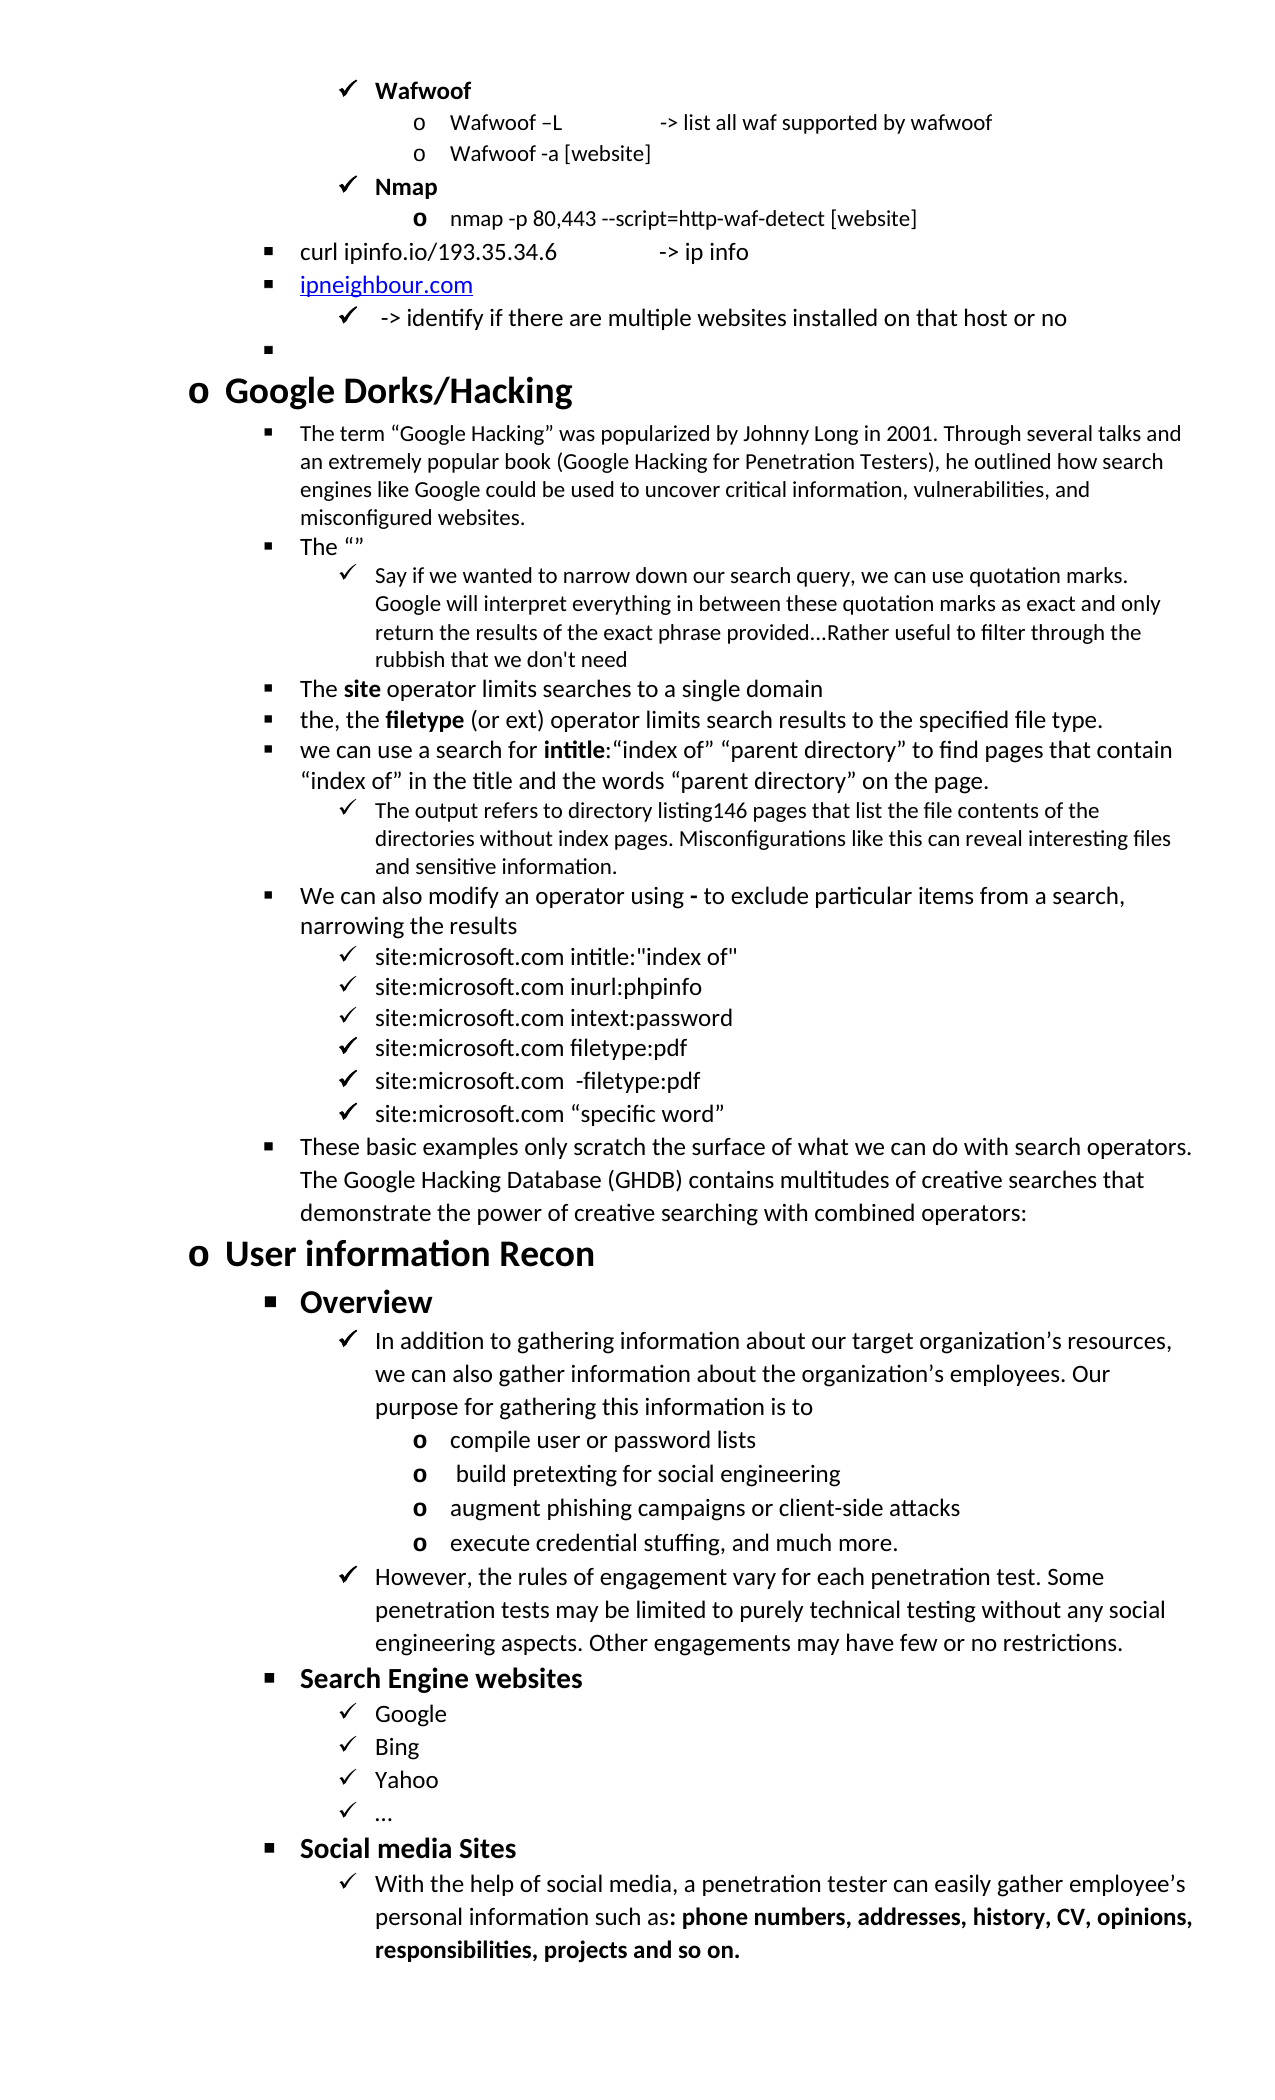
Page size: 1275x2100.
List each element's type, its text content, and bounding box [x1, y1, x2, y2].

list build pretexting for social engineering [412, 1458, 1200, 1490]
list Social media Sites [262, 1830, 1200, 1866]
list -> identify if there are multiple websites installed on that host or no [337, 302, 1200, 332]
list Yahoo [337, 1764, 1200, 1795]
list … [337, 1797, 1200, 1828]
list we can use a search for intitle:“index of” “parent directory” to find pages that contain “index of” in the title and the words “parent directory” on the page. [262, 735, 1200, 796]
list Google [337, 1698, 1200, 1729]
list Wafwoof [337, 75, 1200, 106]
list site:microsoft.com filetype:pdf [337, 1032, 1200, 1063]
list The site operator limits searches to a single domain [262, 674, 1200, 704]
list Say if we wanted to narrow down our search query, we can use quotation marks. Google will interpret everything in between these quotation marks as exact and only return the results of the exact phrase provided...Rather useful to filter through the rubbish that we don't need [337, 562, 1200, 674]
list curl ipinfo.io/193.35.34.6 -> ip info [262, 236, 1200, 266]
list Nmap [337, 171, 1200, 201]
list We can also modify an operator using - to exclude particular items from a search, narrowing the results [262, 880, 1200, 941]
list site:microsoft.com inurl:phpinfo [337, 971, 1200, 1002]
list nmap -p 80,443 --script=http-waf-detect [website] [412, 204, 1200, 233]
list execute credential stuffing, and much more. [412, 1527, 1200, 1559]
list site:microsoft.com intitle:"index of" [337, 941, 1200, 971]
list Overview [262, 1281, 1200, 1322]
list User information Recon [187, 1230, 1200, 1278]
list However, the rules of engagement vary for each penetration test. Some penetration tests may be limited to purely technical testing without any social engineering aspects. Other engagements may have few or no restrictions. [337, 1561, 1200, 1657]
list In addition to gathering information about our target organization’s resources, we can also gather information about the organization’s employees. Our purpose for gathering this information is to [337, 1325, 1200, 1422]
list Google Dorks/Hacking [187, 367, 1200, 415]
list Bing [337, 1731, 1200, 1762]
list The output refers to directory listing146 pages that list the file contents of the directories without index pages. Misconfigurations like this can reveal interesting files and sensitive information. [337, 796, 1200, 880]
list Wafwoof –L -> list all waf supported by wafwoof [412, 108, 1200, 137]
list The “” [262, 531, 1200, 562]
list the, the filetype (or ext) operator limits search results to the specified file type. [262, 704, 1200, 735]
list ipneighbour.com [262, 269, 1200, 299]
list These basic examples only scratch the surface of what we can do with search operators. The Google Hacking Database (GHDB) contains multitudes of creative searches that demonstrate the power of creative searching with combined operators: [262, 1131, 1200, 1227]
list compile user or password lists [412, 1424, 1200, 1456]
list site:microsoft.com intext:password [337, 1002, 1200, 1032]
list site:microsoft.com -filetype:pdf [337, 1065, 1200, 1096]
list site:microsoft.com “specific word” [337, 1098, 1200, 1129]
list With the help of social media, a penetration tester can easily gather employee’s personal information such as: phone numbers, addresses, history, CV, opinions, responsibilities, projects and so on. [337, 1868, 1200, 1965]
list augment phishing campaigns or client-side attacks [412, 1493, 1200, 1524]
list The term “Google Hacking” was popularized by Johnny Long in 2001. Through several talks and an extremely popular book (Google Hacking for Penetration Testers), he outlined how search engines like Google could be used to uncover critical information, vulnerabilities, and misconfigured websites. [262, 419, 1200, 531]
list Search Engine websites [262, 1660, 1200, 1696]
list Wafwoof -a [website] [412, 139, 1200, 168]
